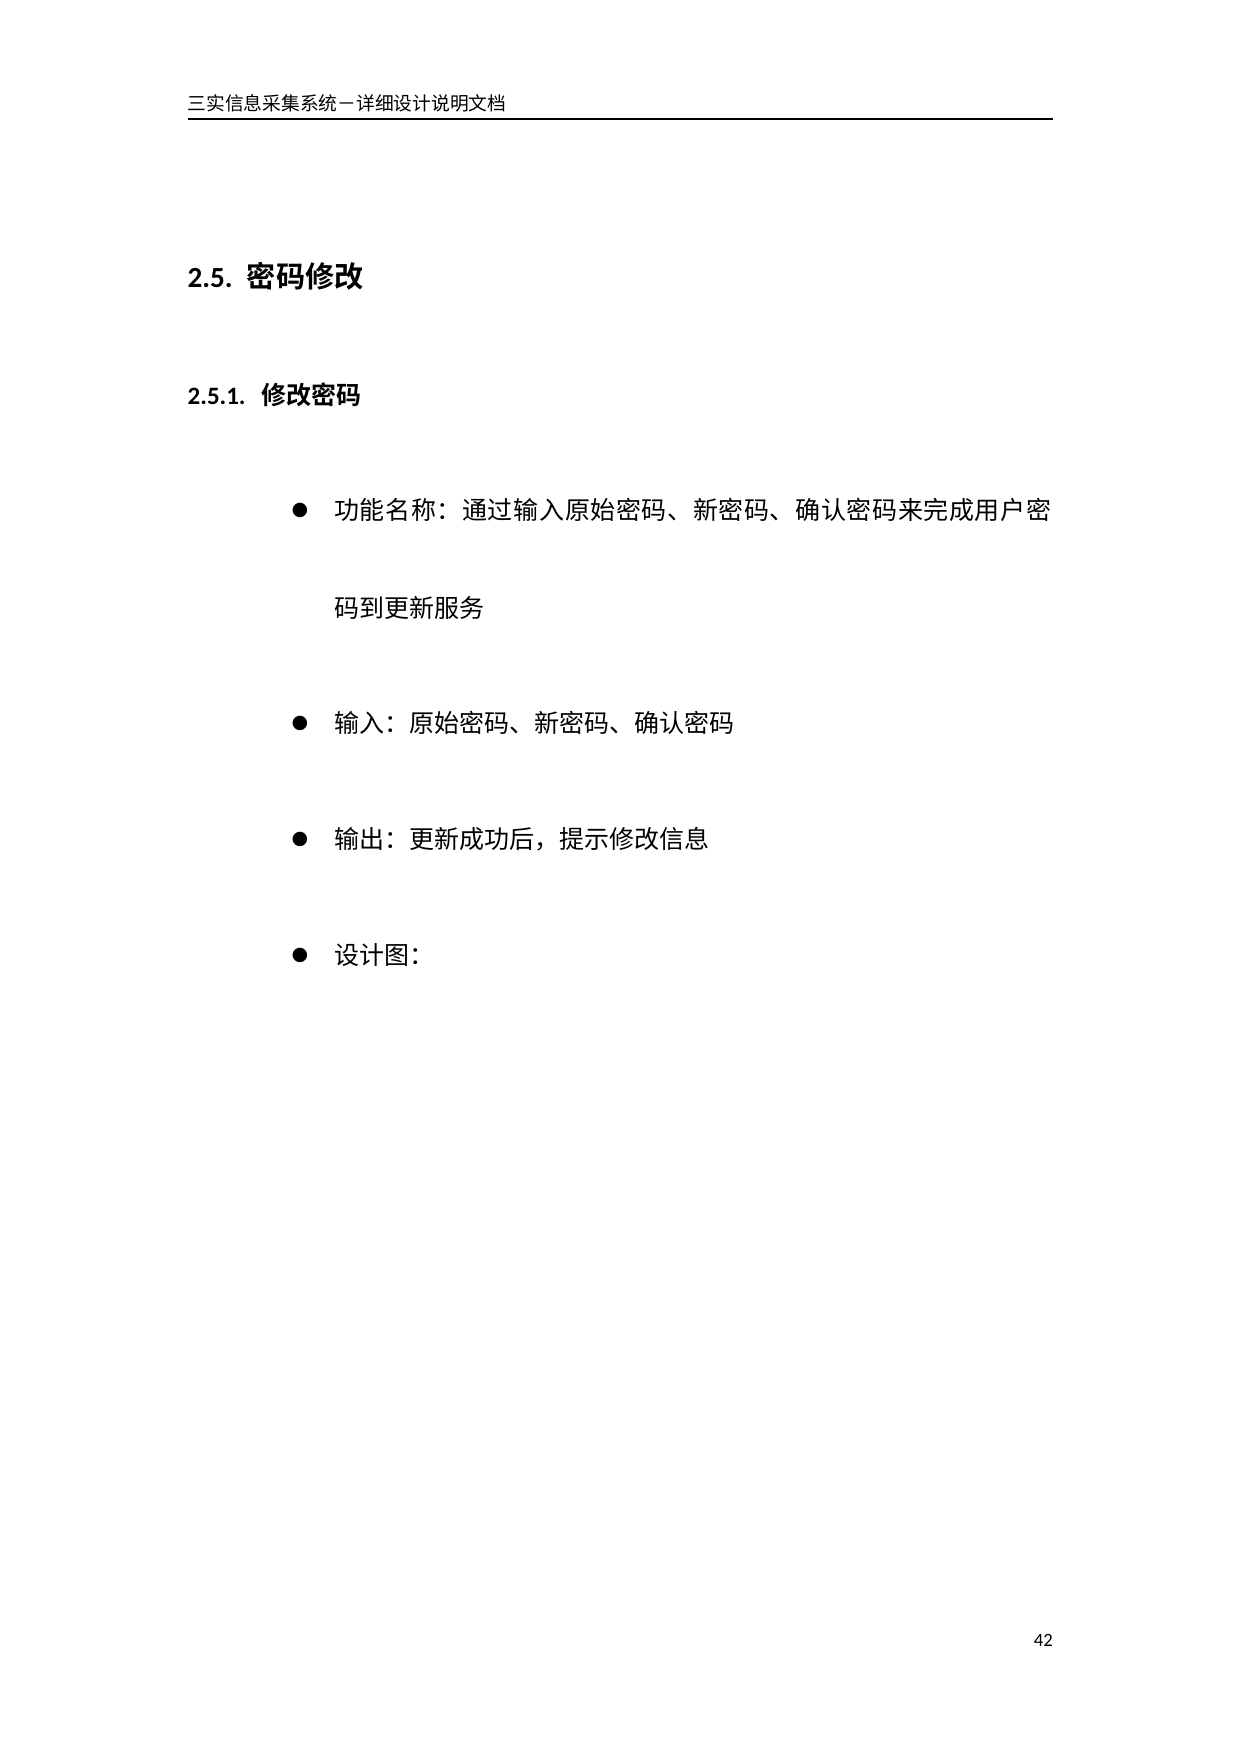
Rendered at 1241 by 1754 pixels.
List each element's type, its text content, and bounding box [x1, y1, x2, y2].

list 输入：原始密码、新密码、确认密码 [290, 689, 1053, 754]
list 密码修改 [187, 242, 1053, 307]
list 输出：更新成功后，提示修改信息 [290, 805, 1053, 870]
list 修改密码 [187, 361, 1053, 426]
list 设计图： [290, 921, 1053, 986]
list 功能名称：通过输入原始密码、新密码、确认密码来完成用户密码到更新服务 [290, 476, 1053, 639]
